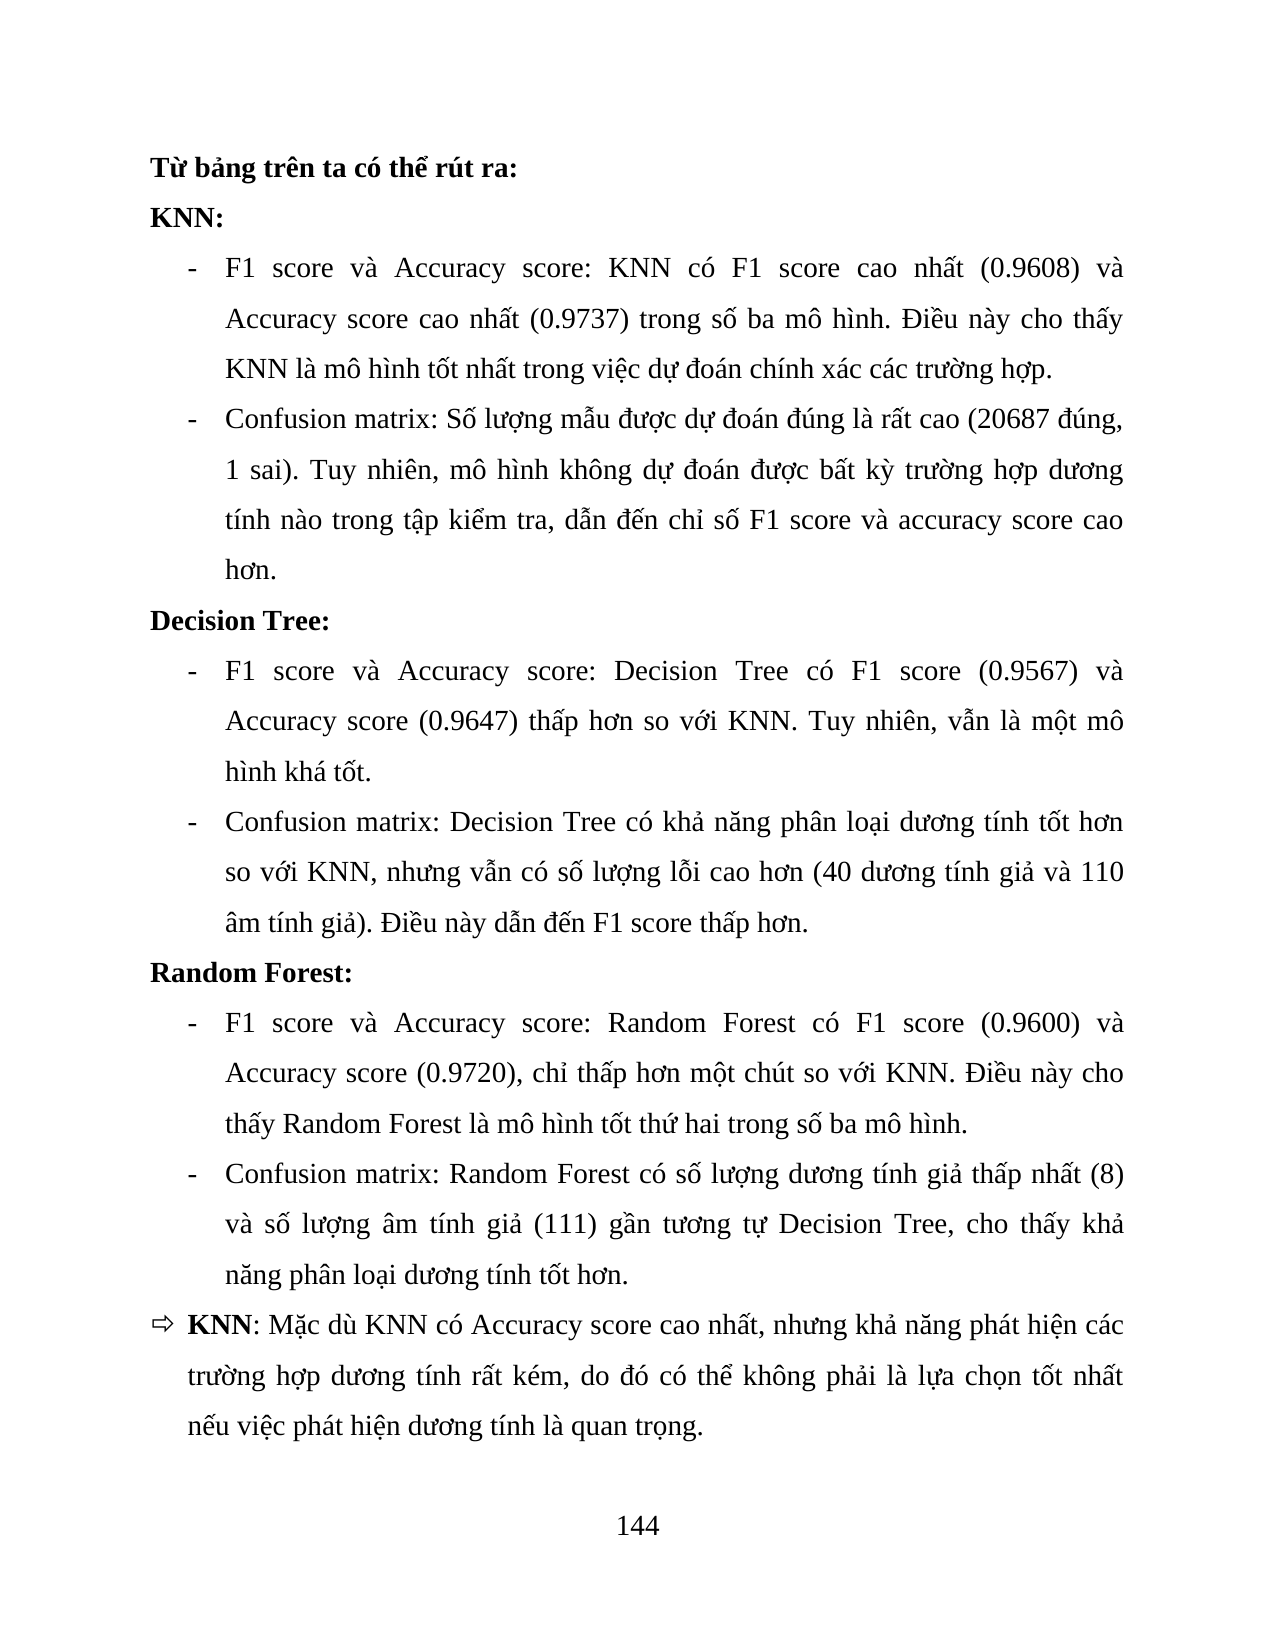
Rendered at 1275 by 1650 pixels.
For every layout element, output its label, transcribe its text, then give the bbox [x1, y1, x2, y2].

list KNN: Mặc dù KNN có Accuracy score cao nhất, nhưng khả năng phát hiện các trường hợp dương tính rất kém, do đó có thể không phải là lựa chọn tốt nhất nếu việc phát hiện dương tính là quan trọng. [150, 1307, 1125, 1441]
list Confusion matrix: Số lượng mẫu được dự đoán đúng là rất cao (20687 đúng, 1 sai). Tuy nhiên, mô hình không dự đoán được bất kỳ trường hợp dương tính nào trong tập kiểm tra, dẫn đến chỉ số F1 score và accuracy score cao hơn. [187, 402, 1125, 586]
list F1 score và Accuracy score: Decision Tree có F1 score (0.9567) và Accuracy score (0.9647) thấp hơn so với KNN. Tuy nhiên, vẫn là một mô hình khá tốt. [187, 653, 1125, 787]
list F1 score và Accuracy score: KNN có F1 score cao nhất (0.9608) và Accuracy score cao nhất (0.9737) trong số ba mô hình. Điều này cho thấy KNN là mô hình tốt nhất trong việc dự đoán chính xác các trường hợp. [187, 251, 1125, 385]
text Random Forest: [150, 955, 1125, 988]
text Từ bảng trên ta có thể rút ra: [150, 150, 1125, 183]
list F1 score và Accuracy score: Random Forest có F1 score (0.9600) và Accuracy score (0.9720), chỉ thấp hơn một chút so với KNN. Điều này cho thấy Random Forest là mô hình tốt thứ hai trong số ba mô hình. [187, 1005, 1125, 1139]
text KNN: [150, 200, 1125, 234]
list Confusion matrix: Random Forest có số lượng dương tính giả thấp nhất (8) và số lượng âm tính giả (111) gần tương tự Decision Tree, cho thấy khả năng phân loại dương tính tốt hơn. [187, 1156, 1125, 1290]
list Confusion matrix: Decision Tree có khả năng phân loại dương tính tốt hơn so với KNN, nhưng vẫn có số lượng lỗi cao hơn (40 dương tính giả và 110 âm tính giả). Điều này dẫn đến F1 score thấp hơn. [187, 804, 1125, 938]
text Decision Tree: [150, 603, 1125, 636]
